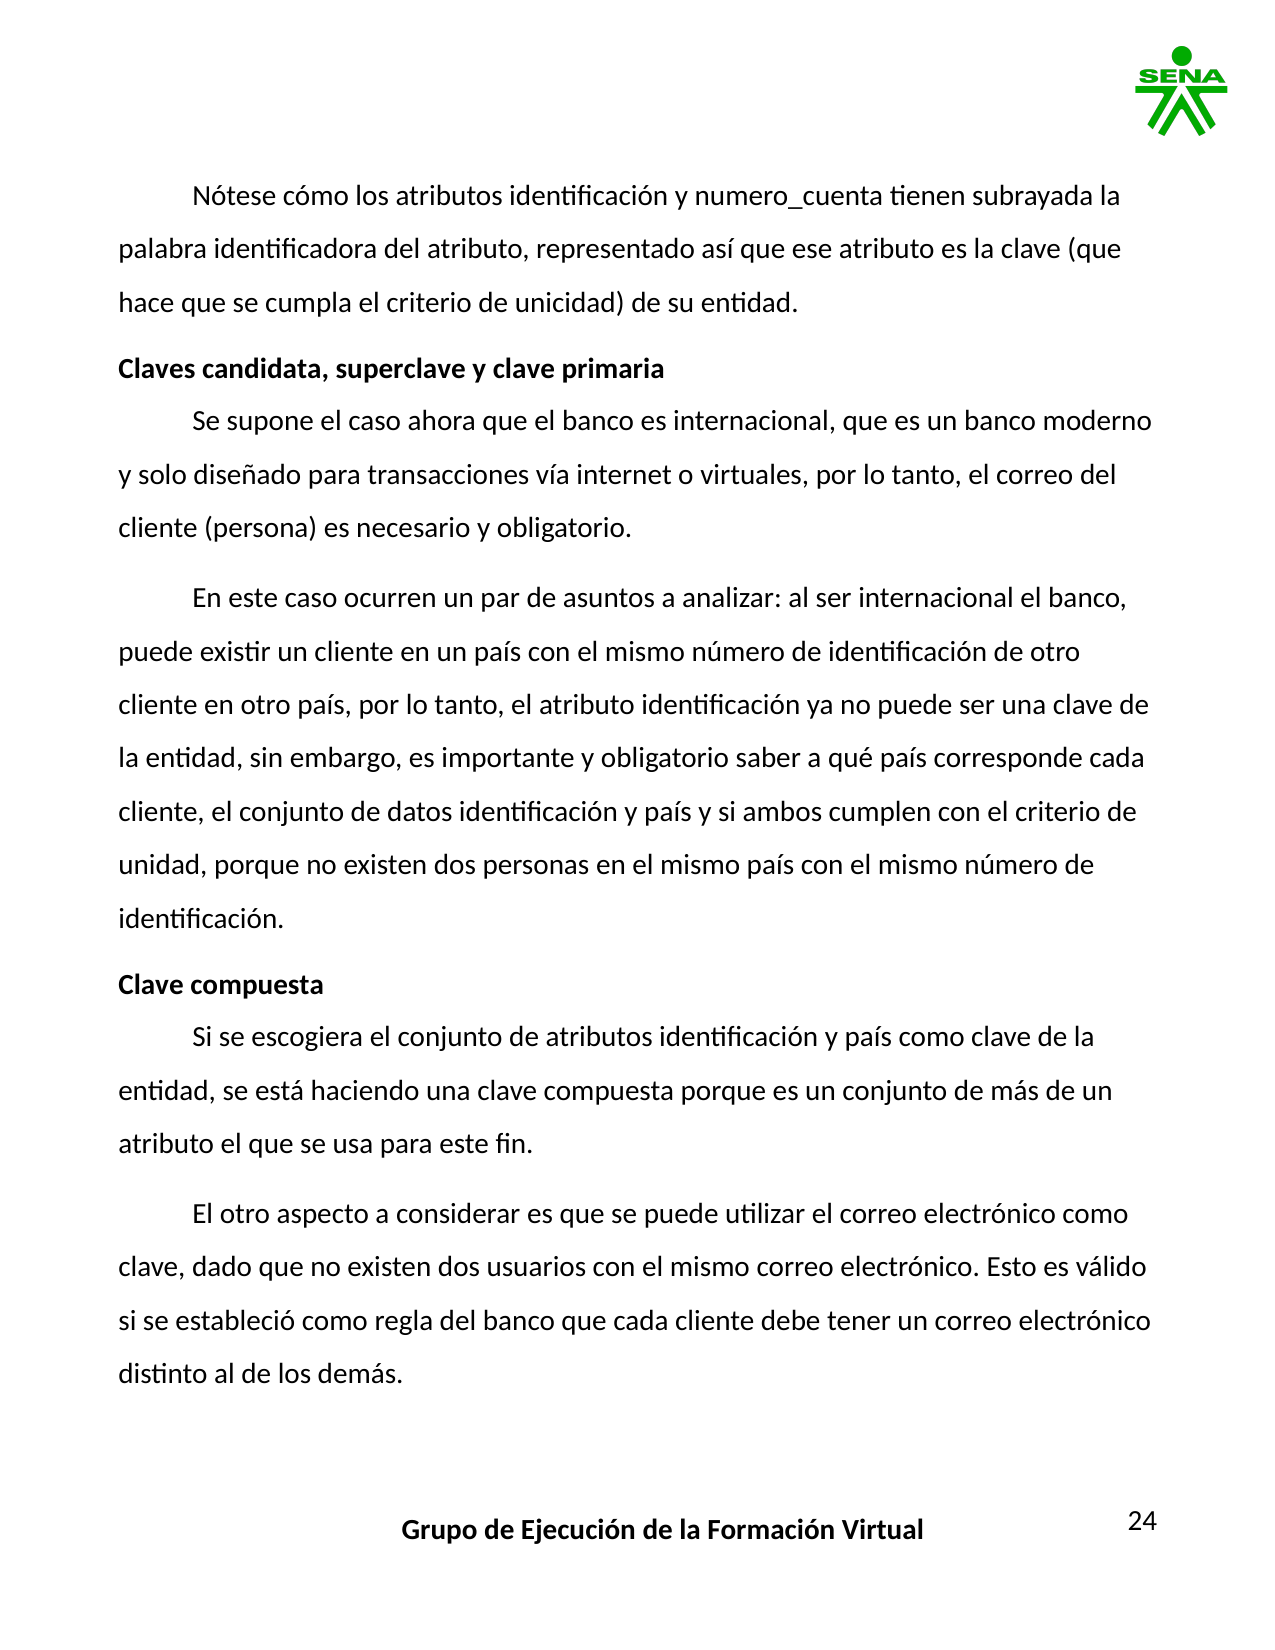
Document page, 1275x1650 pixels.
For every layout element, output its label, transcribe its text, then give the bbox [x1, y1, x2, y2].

picture [1135, 46, 1228, 136]
subtitle Claves candidata, superclave y clave primaria [118, 350, 1157, 386]
text Se supone el caso ahora que el banco es internacional, que es un banco moderno y solo diseñado para transacciones vía internet o virtuales, por lo tanto, el correo del cliente (persona) es necesario y obligatorio. [118, 402, 1157, 545]
text El otro aspecto a considerar es que se puede utilizar el correo electrónico como clave, dado que no existen dos usuarios con el mismo correo electrónico. Esto es válido si se estableció como regla del banco que cada cliente debe tener un correo electrónico distinto al de los demás. [118, 1195, 1157, 1391]
text Nótese cómo los atributos identificación y numero_cuenta tienen subrayada la palabra identificadora del atributo, representado así que ese atributo es la clave (que hace que se cumpla el criterio de unicidad) de su entidad. [118, 177, 1157, 320]
text Si se escogiera el conjunto de atributos identificación y país como clave de la entidad, se está haciendo una clave compuesta porque es un conjunto de más de un atributo el que se usa para este fin. [118, 1018, 1157, 1161]
subtitle Clave compuesta [118, 966, 1157, 1001]
text En este caso ocurren un par de asuntos a analizar: al ser internacional el banco, puede existir un cliente en un país con el mismo número de identificación de otro cliente en otro país, por lo tanto, el atributo identificación ya no puede ser una clave de la entidad, sin embargo, es importante y obligatorio saber a qué país corresponde cada cliente, el conjunto de datos identificación y país y si ambos cumplen con el criterio de unidad, porque no existen dos personas en el mismo país con el mismo número de identificación. [118, 579, 1157, 936]
